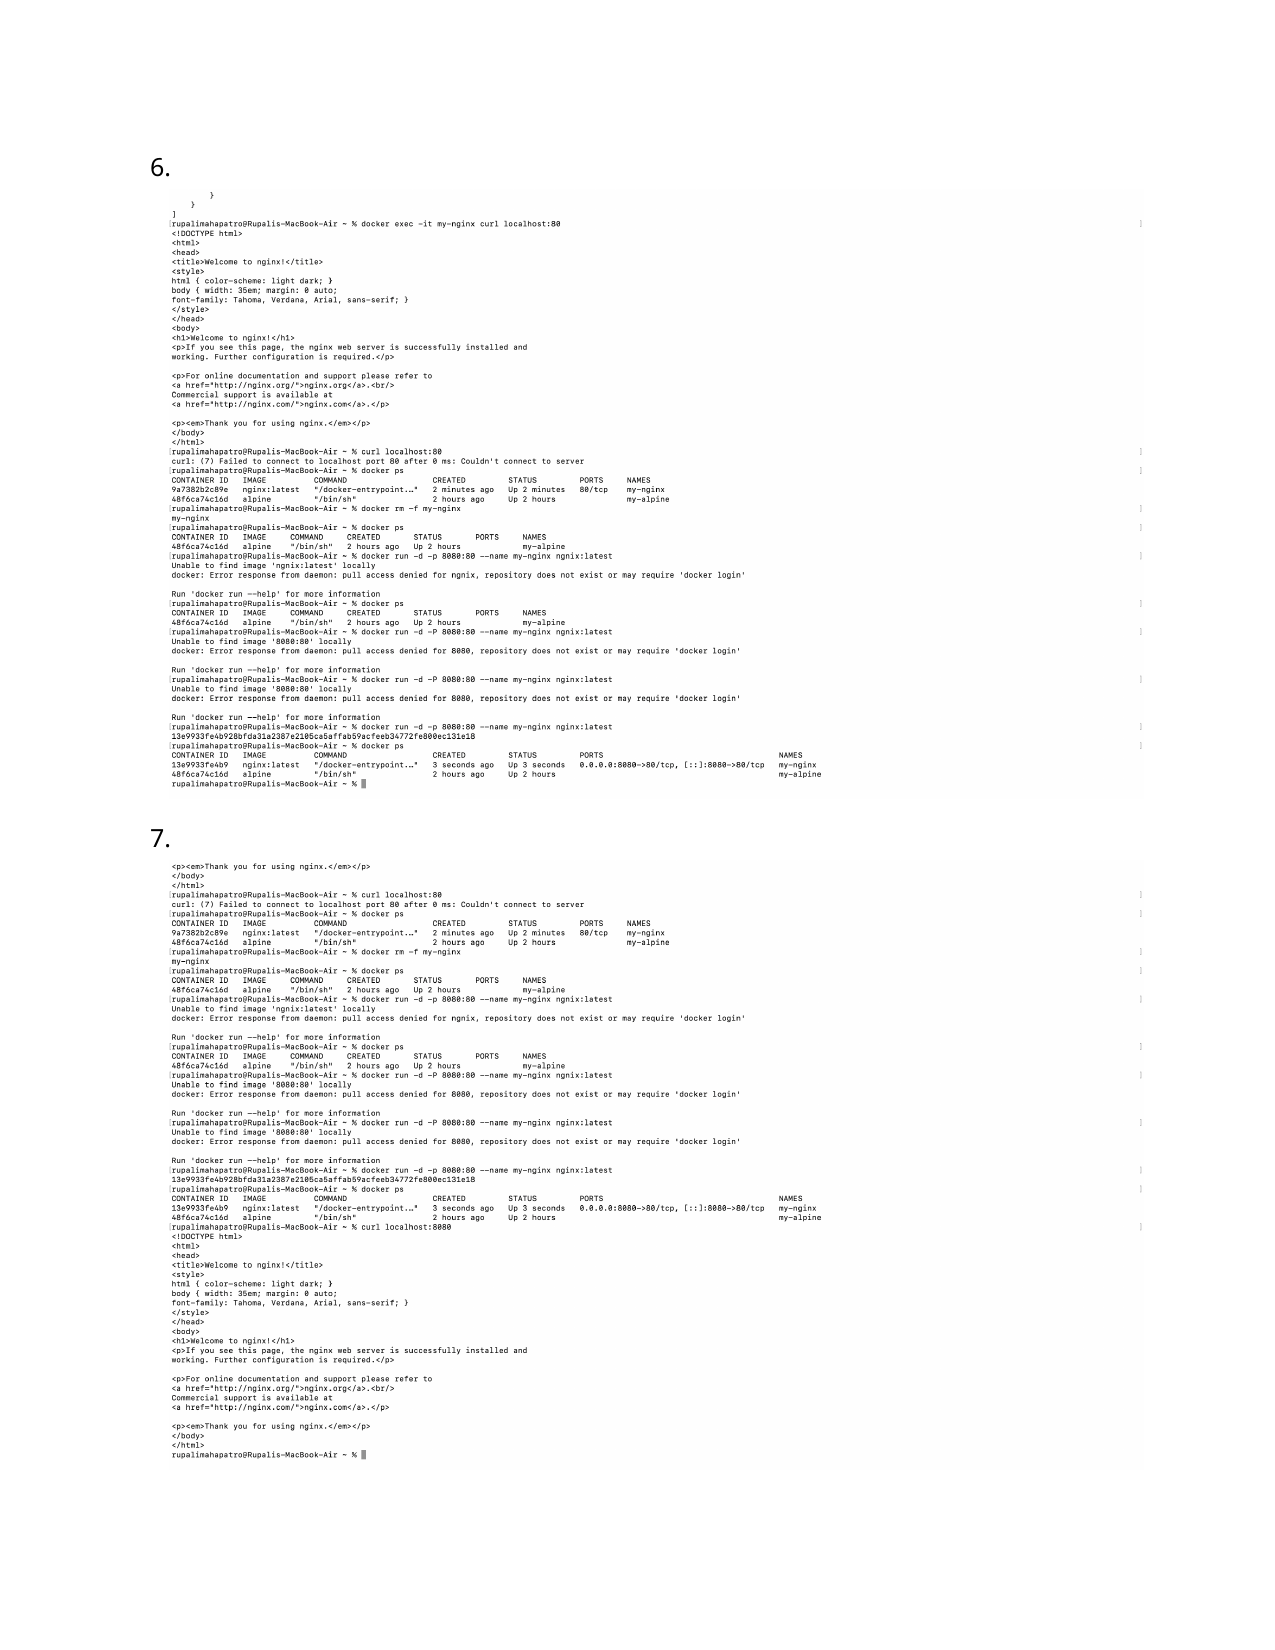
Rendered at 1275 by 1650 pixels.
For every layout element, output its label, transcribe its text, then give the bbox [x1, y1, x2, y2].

text 6. [150, 150, 1125, 799]
text 7. [150, 821, 1125, 1470]
